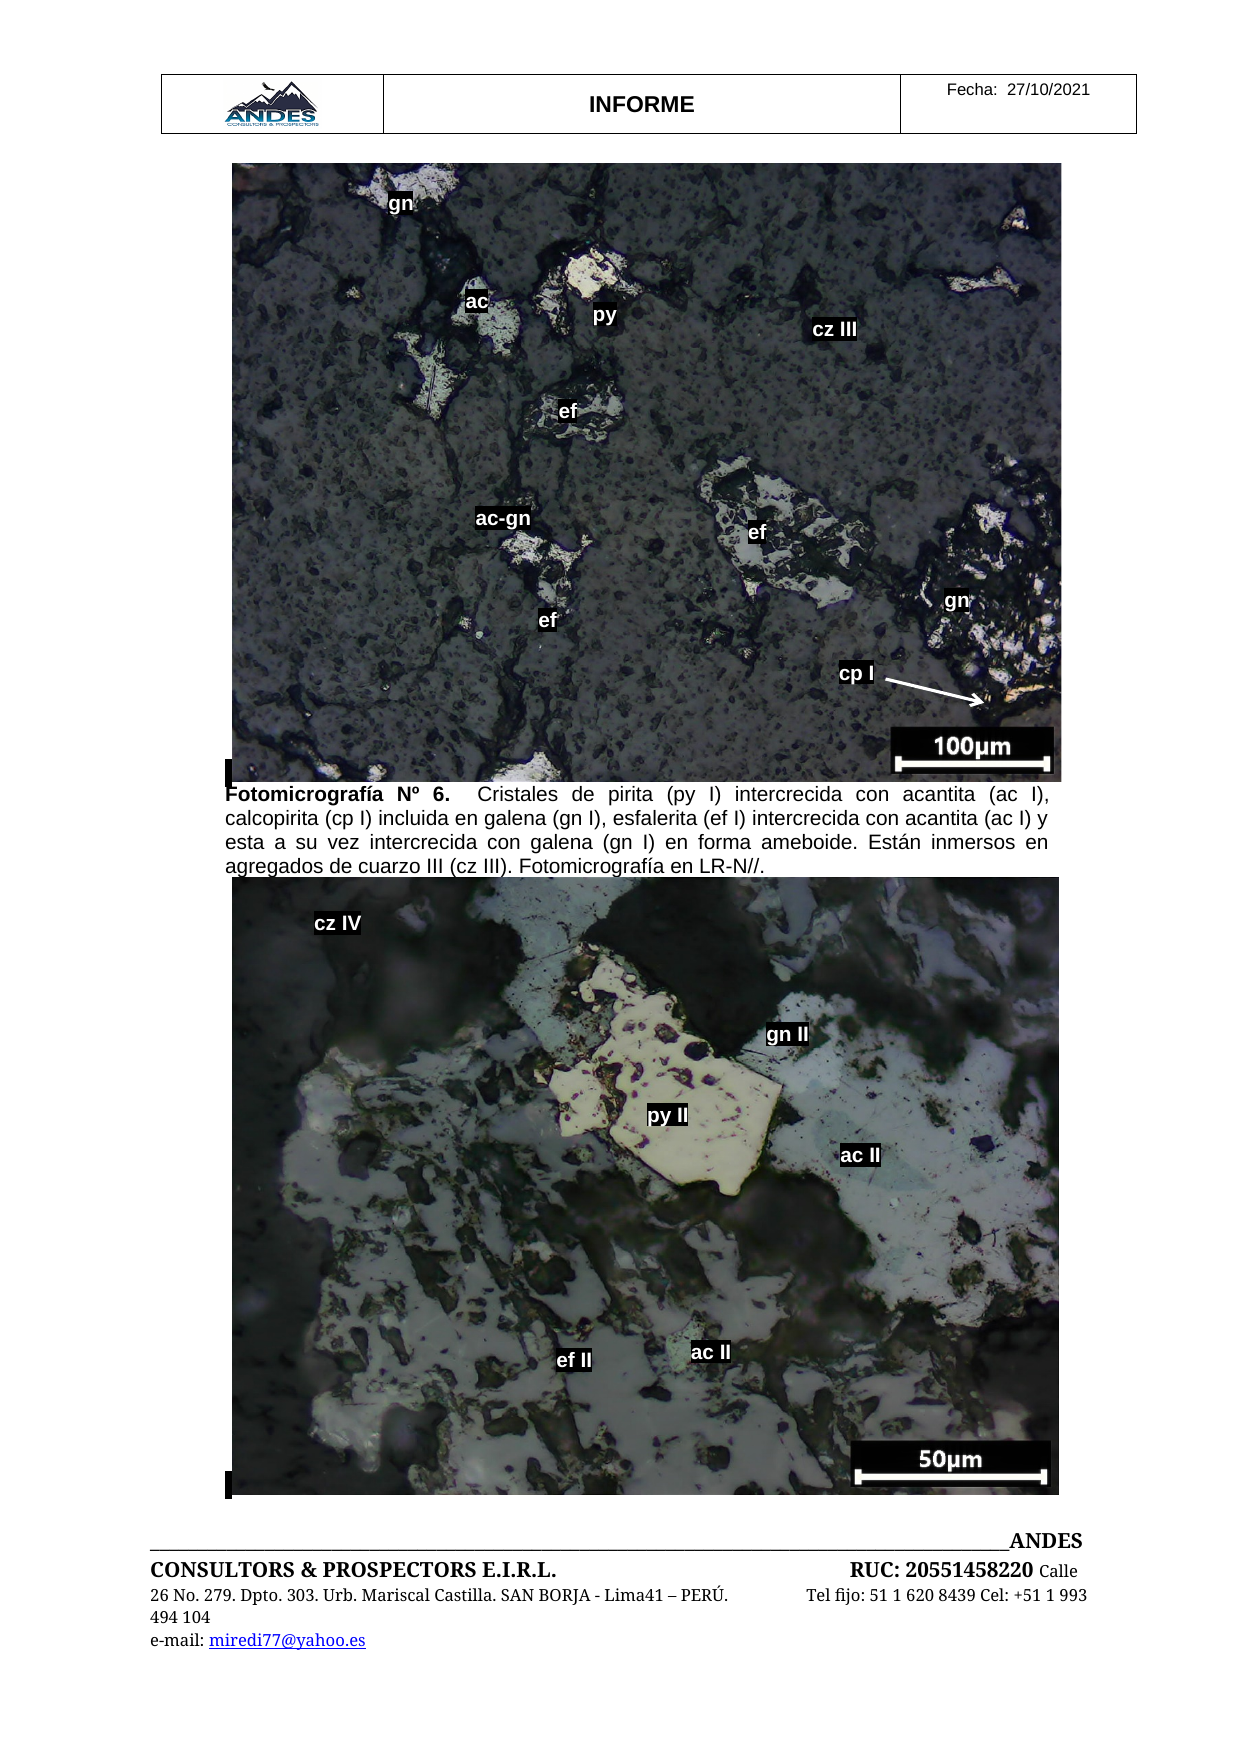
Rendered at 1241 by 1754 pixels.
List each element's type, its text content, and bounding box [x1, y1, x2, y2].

text Fotomicrografía Nº 6. Cristales de pirita (py I) intercrecida con acantita (ac I), calcopirita (cp I) incluida en galena (gn I), esfalerita (ef I) intercrecida con acantita (ac I) y esta a su vez intercrecida con galena (gn I) en forma ameboide. Están inmersos en agregados de cuarzo III (cz III). Fotomicrografía en LR-N//. [225, 782, 1051, 878]
picture [223, 78, 322, 129]
picture [232, 877, 1059, 1495]
picture [232, 163, 1062, 782]
